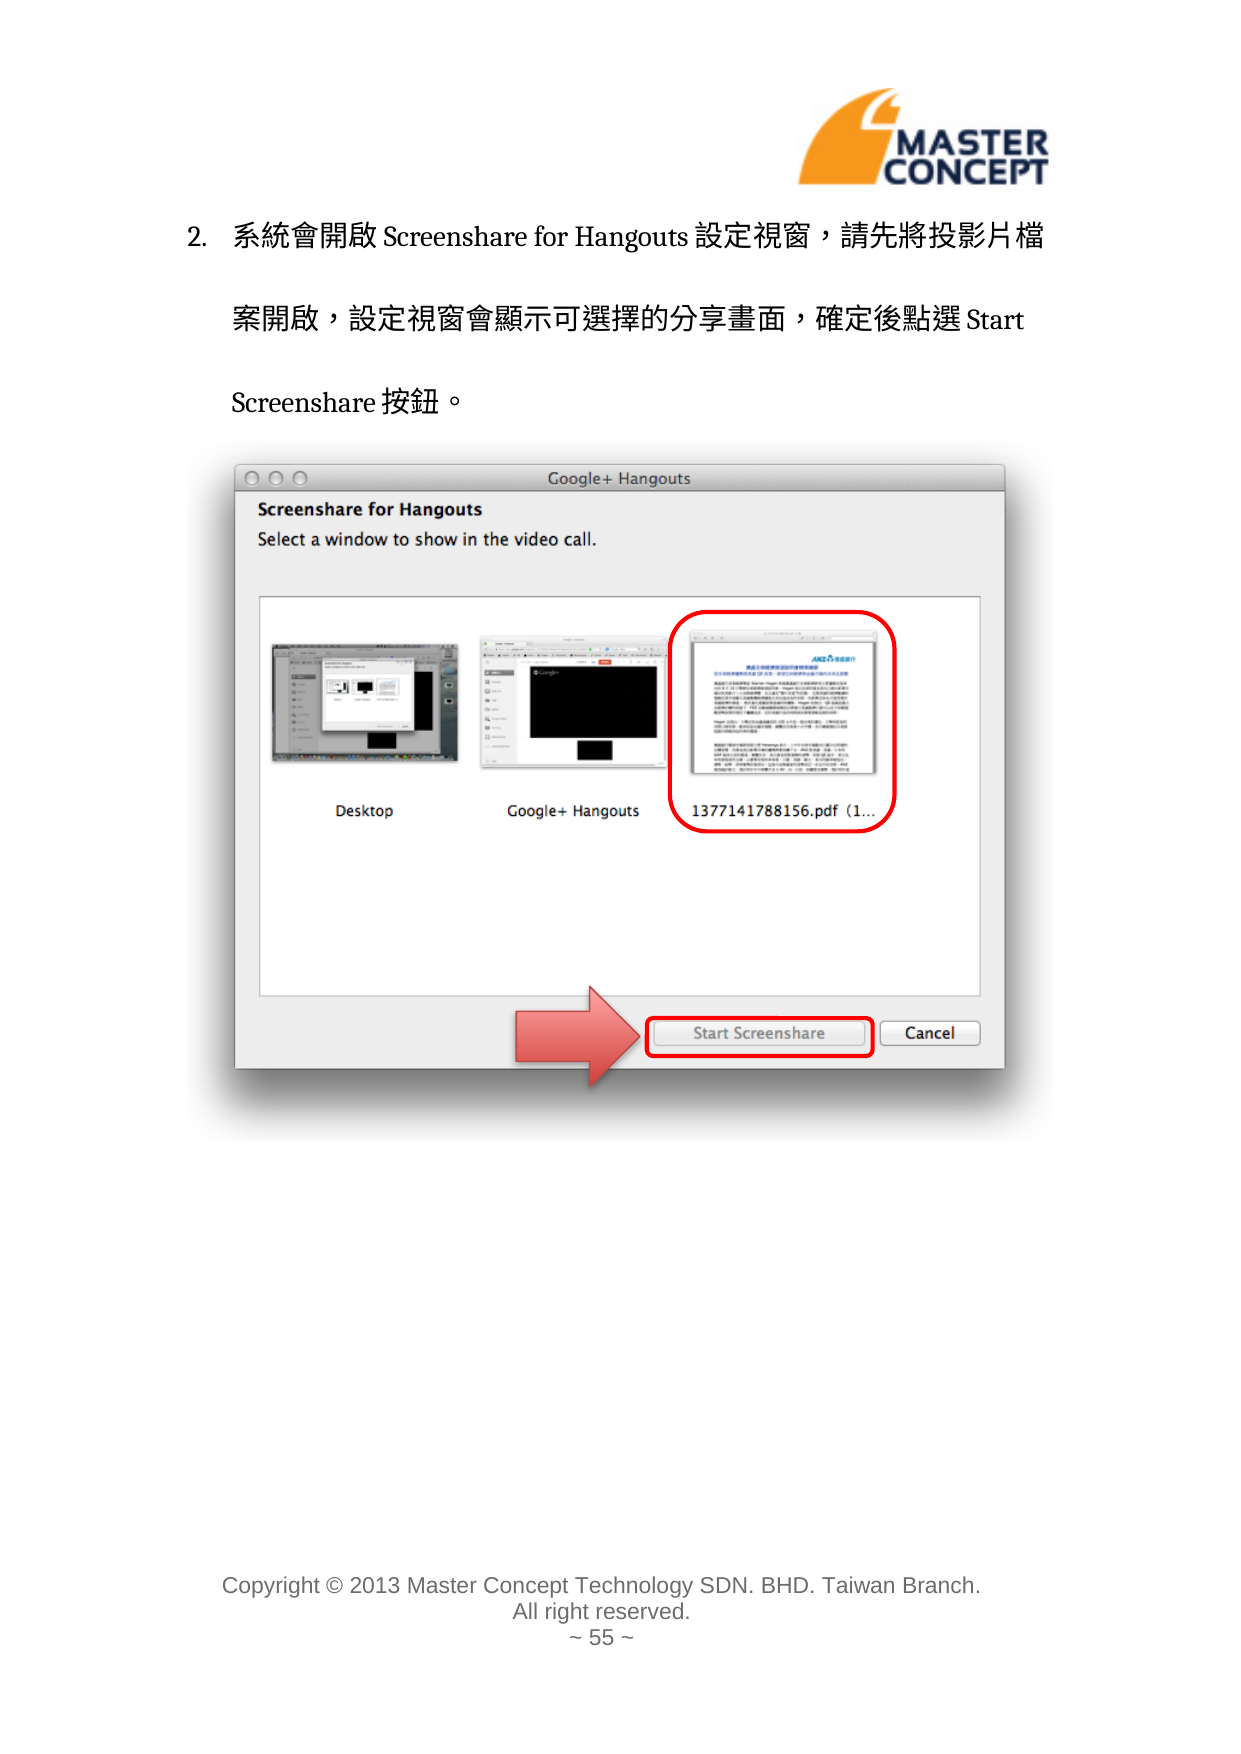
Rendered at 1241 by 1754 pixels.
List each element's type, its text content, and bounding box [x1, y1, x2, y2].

picture [187, 441, 1053, 1141]
list 系統會開啟Screenshare for Hangouts設定視窗，請先將投影片檔案開啟，設定視窗會顯示可選擇的分享畫面，確定後點選Start Screenshare按鈕。 [187, 192, 1053, 441]
picture [796, 88, 1053, 187]
